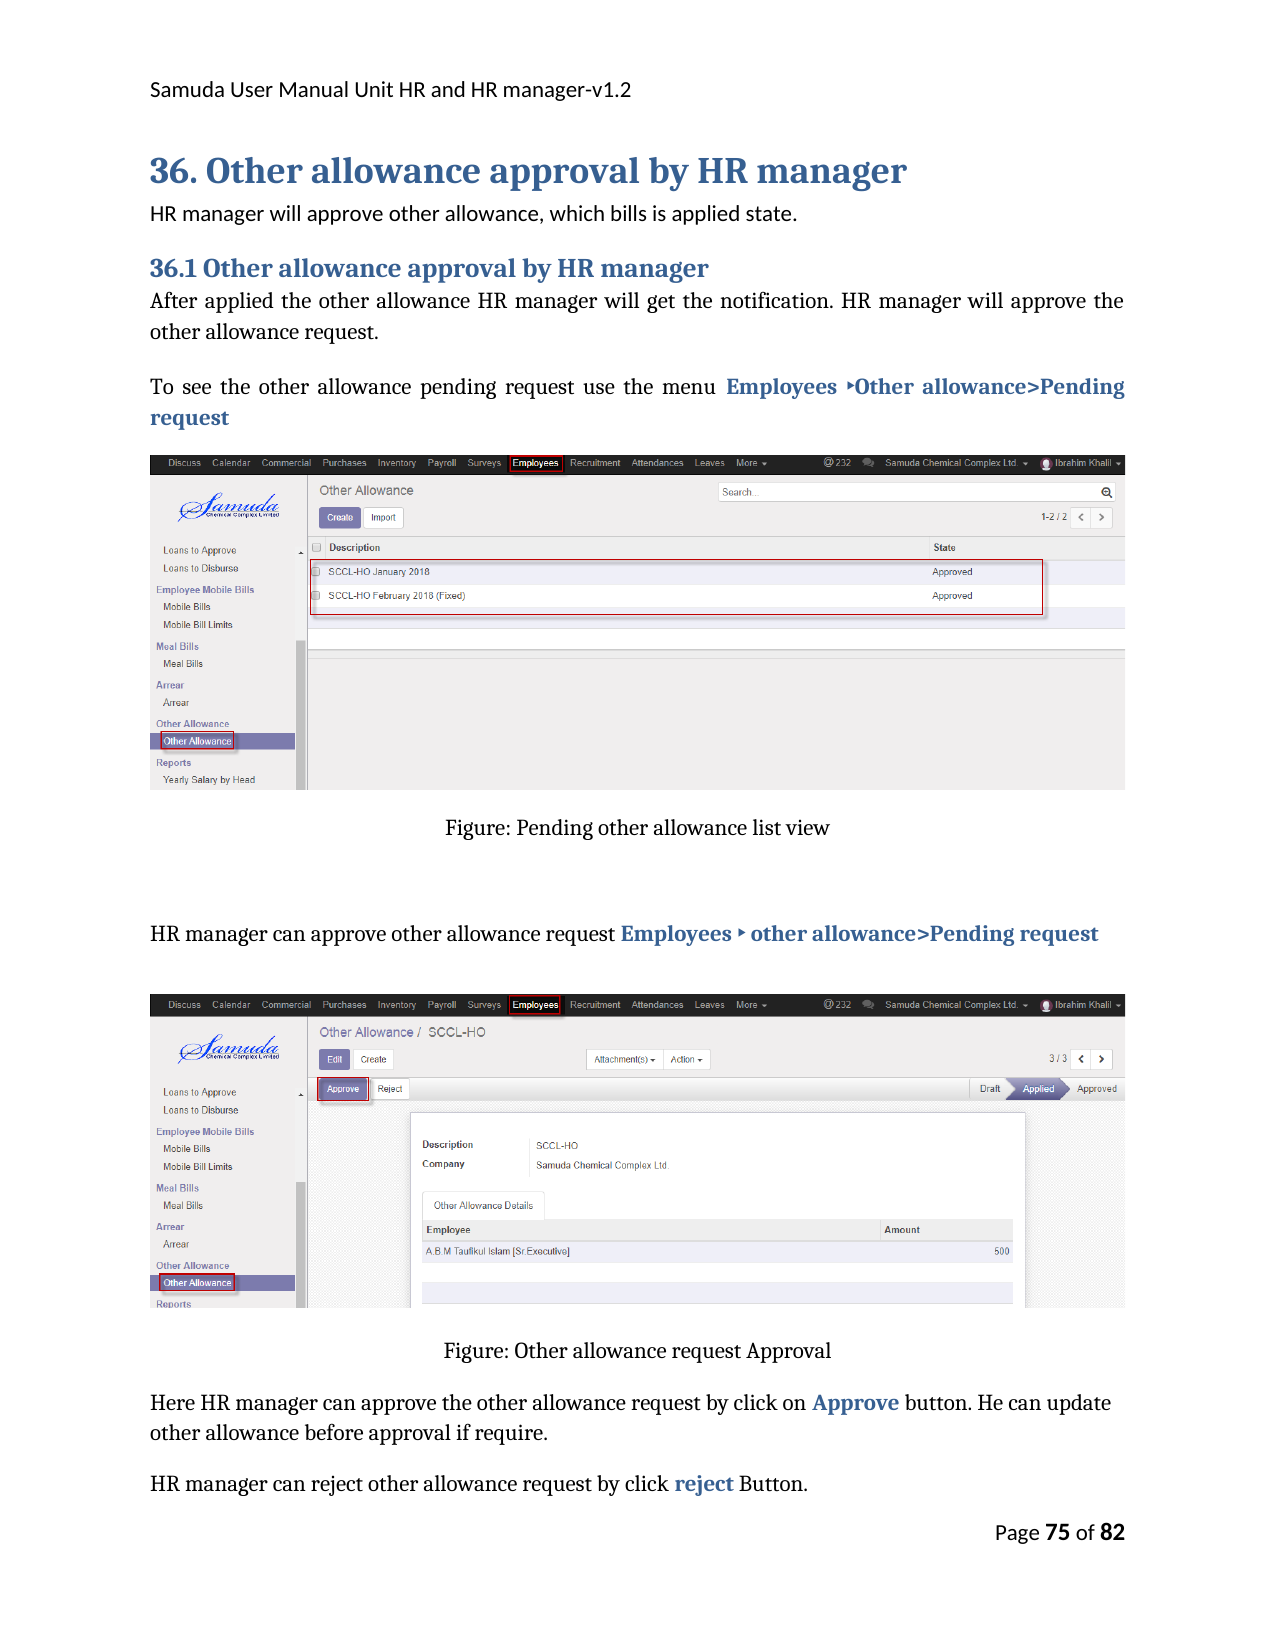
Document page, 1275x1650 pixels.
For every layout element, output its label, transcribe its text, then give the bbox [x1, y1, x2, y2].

subtitle 36.1 Other allowance approval by HR manager [150, 253, 1125, 284]
text Here HR manager can approve the other allowance request by click on Approve button. He can update other allowance before approval if require. [150, 1389, 1125, 1446]
picture [150, 455, 1125, 790]
text Figure: Pending other allowance list view [150, 814, 1125, 841]
text After applied the other allowance HR manager will get the notification. HR manager will approve the other allowance request. [150, 288, 1125, 345]
subtitle 36. Other allowance approval by HR manager [150, 150, 1125, 193]
text Figure: Other allowance request Approval [150, 1338, 1125, 1365]
picture [150, 994, 1125, 1308]
text HR manager can approve other allowance request Employees ‣ other allowance>Pending request [150, 917, 1125, 994]
text HR manager will approve other allowance, which bills is applied state. [150, 199, 1125, 228]
text To see the other allowance pending request use the menu Employees ‣Other allowance>Pending request [150, 369, 1125, 431]
text HR manager can reject other allowance request by click reject Button. [150, 1471, 1125, 1497]
